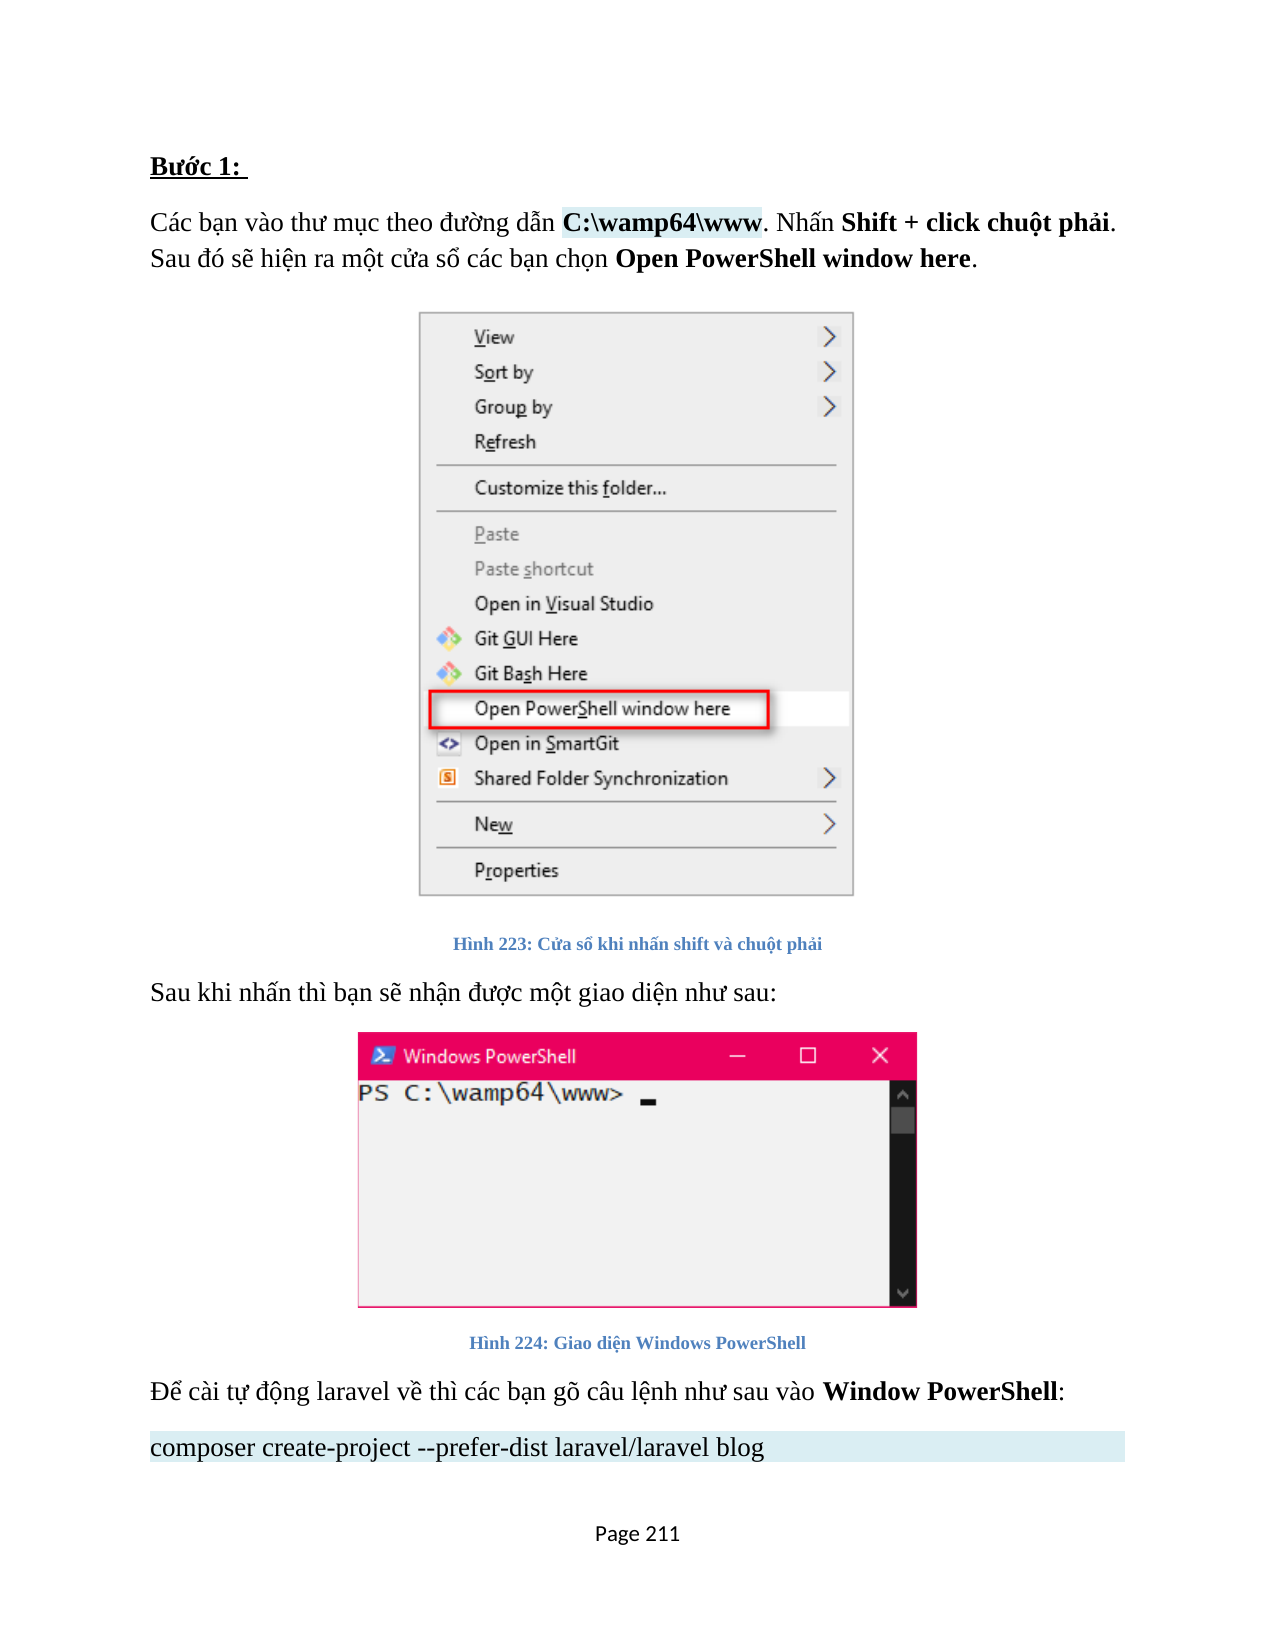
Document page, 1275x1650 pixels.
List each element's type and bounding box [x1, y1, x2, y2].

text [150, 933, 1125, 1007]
picture [397, 298, 878, 909]
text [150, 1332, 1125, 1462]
picture [357, 1032, 918, 1308]
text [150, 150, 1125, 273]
